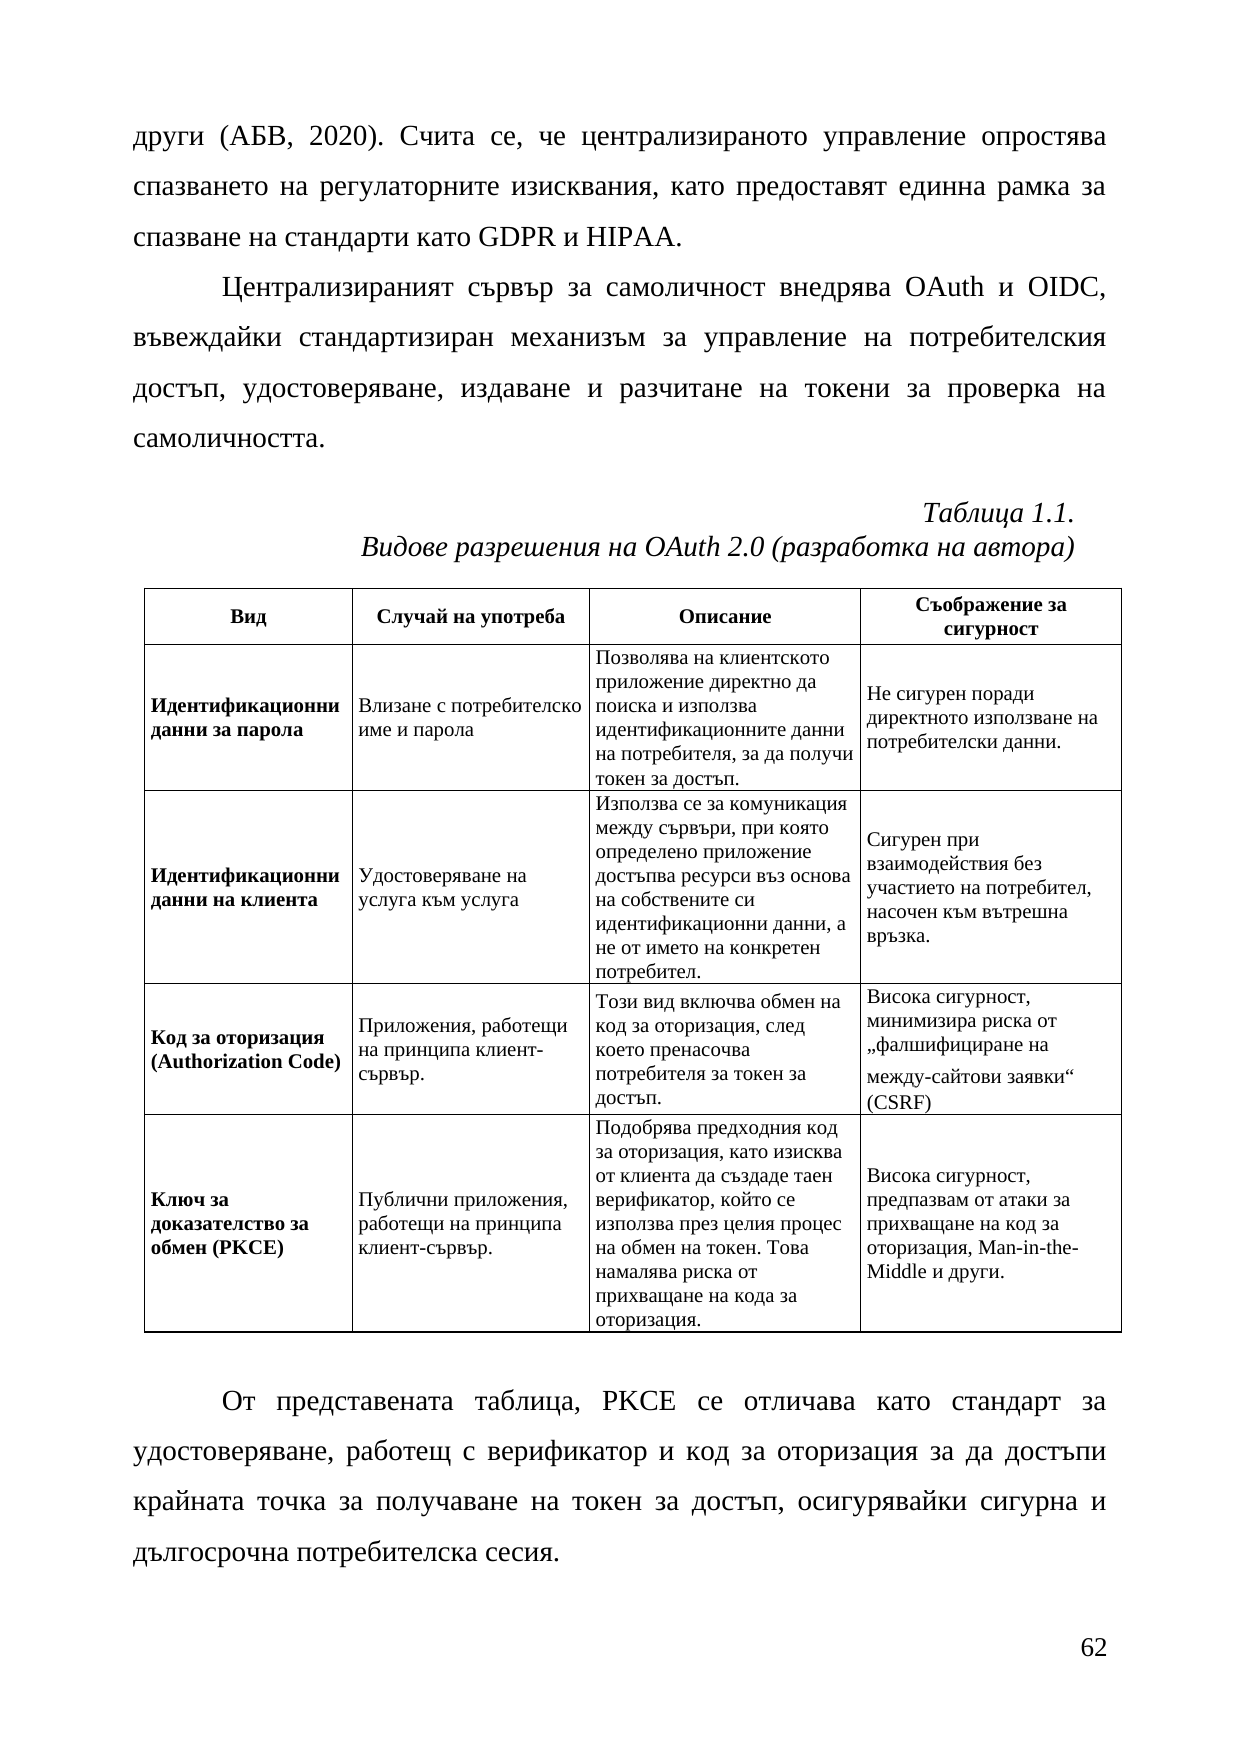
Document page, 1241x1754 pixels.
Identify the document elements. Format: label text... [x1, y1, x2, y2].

table_cell Подобрява предходния код за оторизация, като изисква от клиента да създаде таен верификатор, който се използва през целия процес на обмен на токен. Това намалява риска от прихващане на кода за оторизация. [590, 1115, 860, 1331]
table_cell Приложения, работещи на принципа клиент-сървър. [353, 984, 589, 1114]
table_header Случай на употреба [353, 589, 589, 644]
table_cell Ключ за доказателство за обмен (PKCE) [145, 1115, 352, 1331]
text Централизираният сървър за самоличност внедрява OAuth и OIDC, въвеждайки стандартизиран механизъм за управление на потребителския достъп, удостоверяване, издаване и разчитане на токени за проверка на самоличността. [133, 269, 1107, 453]
table_cell Сигурен при взаимодействия без участието на потребител, насочен към вътрешна връзка. [861, 791, 1121, 983]
text От представената таблица, PKCE се отличава като стандарт за удостоверяване, работещ с верификатор и код за оторизация за да достъпи крайната точка за получаване на токен за достъп, осигурявайки сигурна и дългосрочна потребителска сесия. [133, 1383, 1107, 1567]
table_cell Не сигурен поради директното използване на потребителски данни. [861, 645, 1121, 789]
table_cell Висока сигурност, минимизира риска от „фалшифициране на между-сайтови заявки“ (CSRF) [861, 984, 1121, 1114]
table_cell Използва се за комуникация между сървъри, при която определено приложение достъпва ресурси въз основа на собствените си идентификационни данни, а не от името на конкретен потребител. [590, 791, 860, 983]
table_cell Влизане с потребителско име и парола [353, 645, 589, 789]
table_cell Публични приложения, работещи на принципа клиент-сървър. [353, 1115, 589, 1331]
table_cell Този вид включва обмен на код за оторизация, след което пренасочва потребителя за токен за достъп. [590, 984, 860, 1114]
table_cell Удостоверяване на услуга към услуга [353, 791, 589, 983]
table_header Вид [145, 589, 352, 644]
table_cell Висока сигурност, предпазвам от aтаки за прихващане на код за оторизация, Man-in-the-Middle и други. [861, 1115, 1121, 1331]
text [133, 118, 1107, 252]
title Таблица 1.1. Видове разрешения на OAuth 2.0 (разработка на автора) [192, 495, 1078, 562]
table_header Описание [590, 589, 860, 644]
table_cell Позволява на клиентското приложение директно да поиска и използва идентификационните данни на потребителя, за да получи токен за достъп. [590, 645, 860, 789]
table_cell Идентификационни данни за парола [145, 645, 352, 789]
table_header Съображение за сигурност [861, 589, 1121, 644]
table_cell Код за оторизация (Authorization Code) [145, 984, 352, 1114]
table_cell Идентификационни данни на клиента [145, 791, 352, 983]
